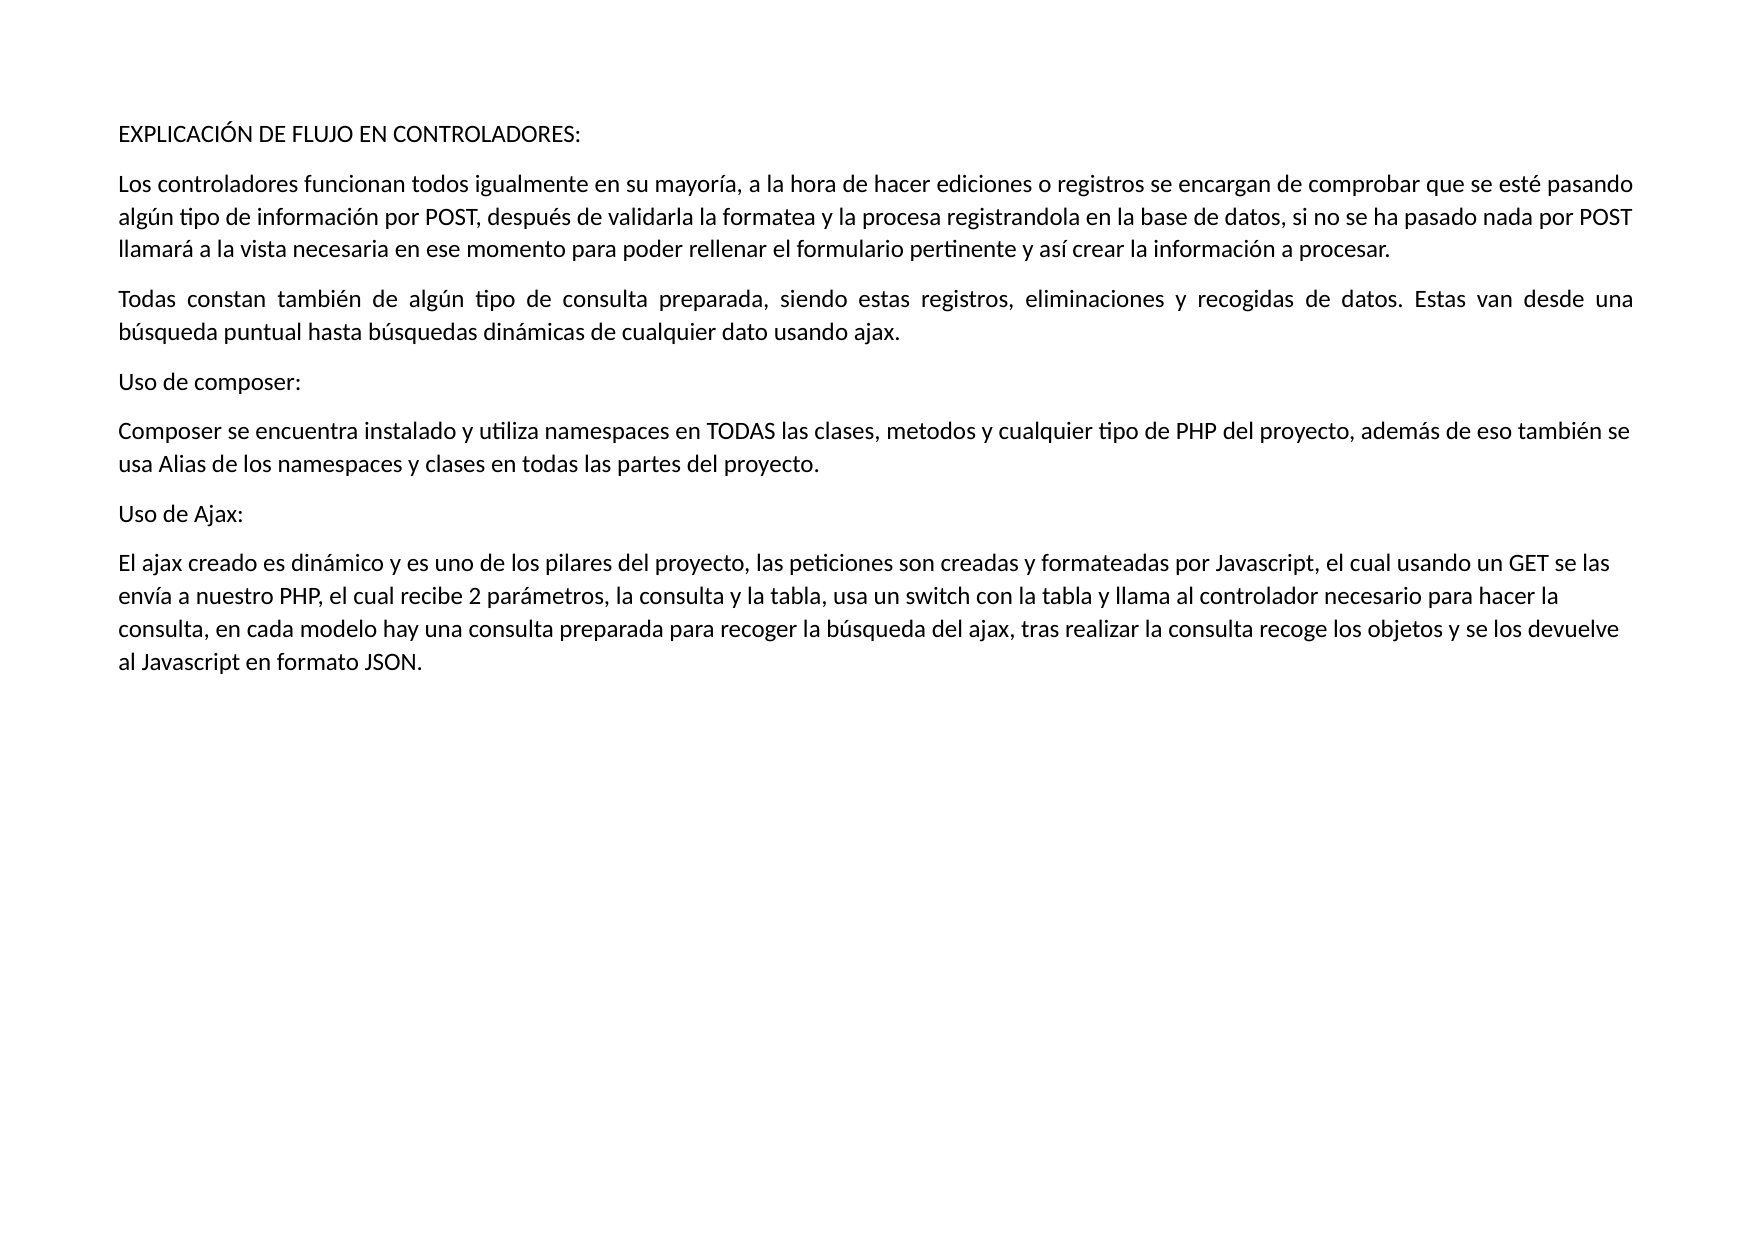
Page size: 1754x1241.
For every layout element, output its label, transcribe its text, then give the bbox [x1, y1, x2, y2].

text EXPLICACIÓN DE FLUJO EN CONTROLADORES: [118, 118, 1636, 149]
text Uso de Ajax: [118, 498, 1636, 528]
text Los controladores funcionan todos igualmente en su mayoría, a la hora de hacer ediciones o registros se encargan de comprobar que se esté pasando algún tipo de información por POST, después de validarla la formatea y la procesa registrandola en la base de datos, si no se ha pasado nada por POST llamará a la vista necesaria en ese momento para poder rellenar el formulario pertinente y así crear la información a procesar. [118, 168, 1636, 264]
text El ajax creado es dinámico y es uno de los pilares del proyecto, las peticiones son creadas y formateadas por Javascript, el cual usando un GET se las envía a nuestro PHP, el cual recibe 2 parámetros, la consulta y la tabla, usa un switch con la tabla y llama al controlador necesario para hacer la consulta, en cada modelo hay una consulta preparada para recoger la búsqueda del ajax, tras realizar la consulta recoge los objetos y se los devuelve al Javascript en formato JSON. [118, 547, 1636, 677]
text Todas constan también de algún tipo de consulta preparada, siendo estas registros, eliminaciones y recogidas de datos. Estas van desde una búsqueda puntual hasta búsquedas dinámicas de cualquier dato usando ajax. [118, 283, 1636, 347]
text Uso de composer: [118, 366, 1636, 396]
text Composer se encuentra instalado y utiliza namespaces en TODAS las clases, metodos y cualquier tipo de PHP del proyecto, además de eso también se usa Alias de los namespaces y clases en todas las partes del proyecto. [118, 415, 1636, 479]
